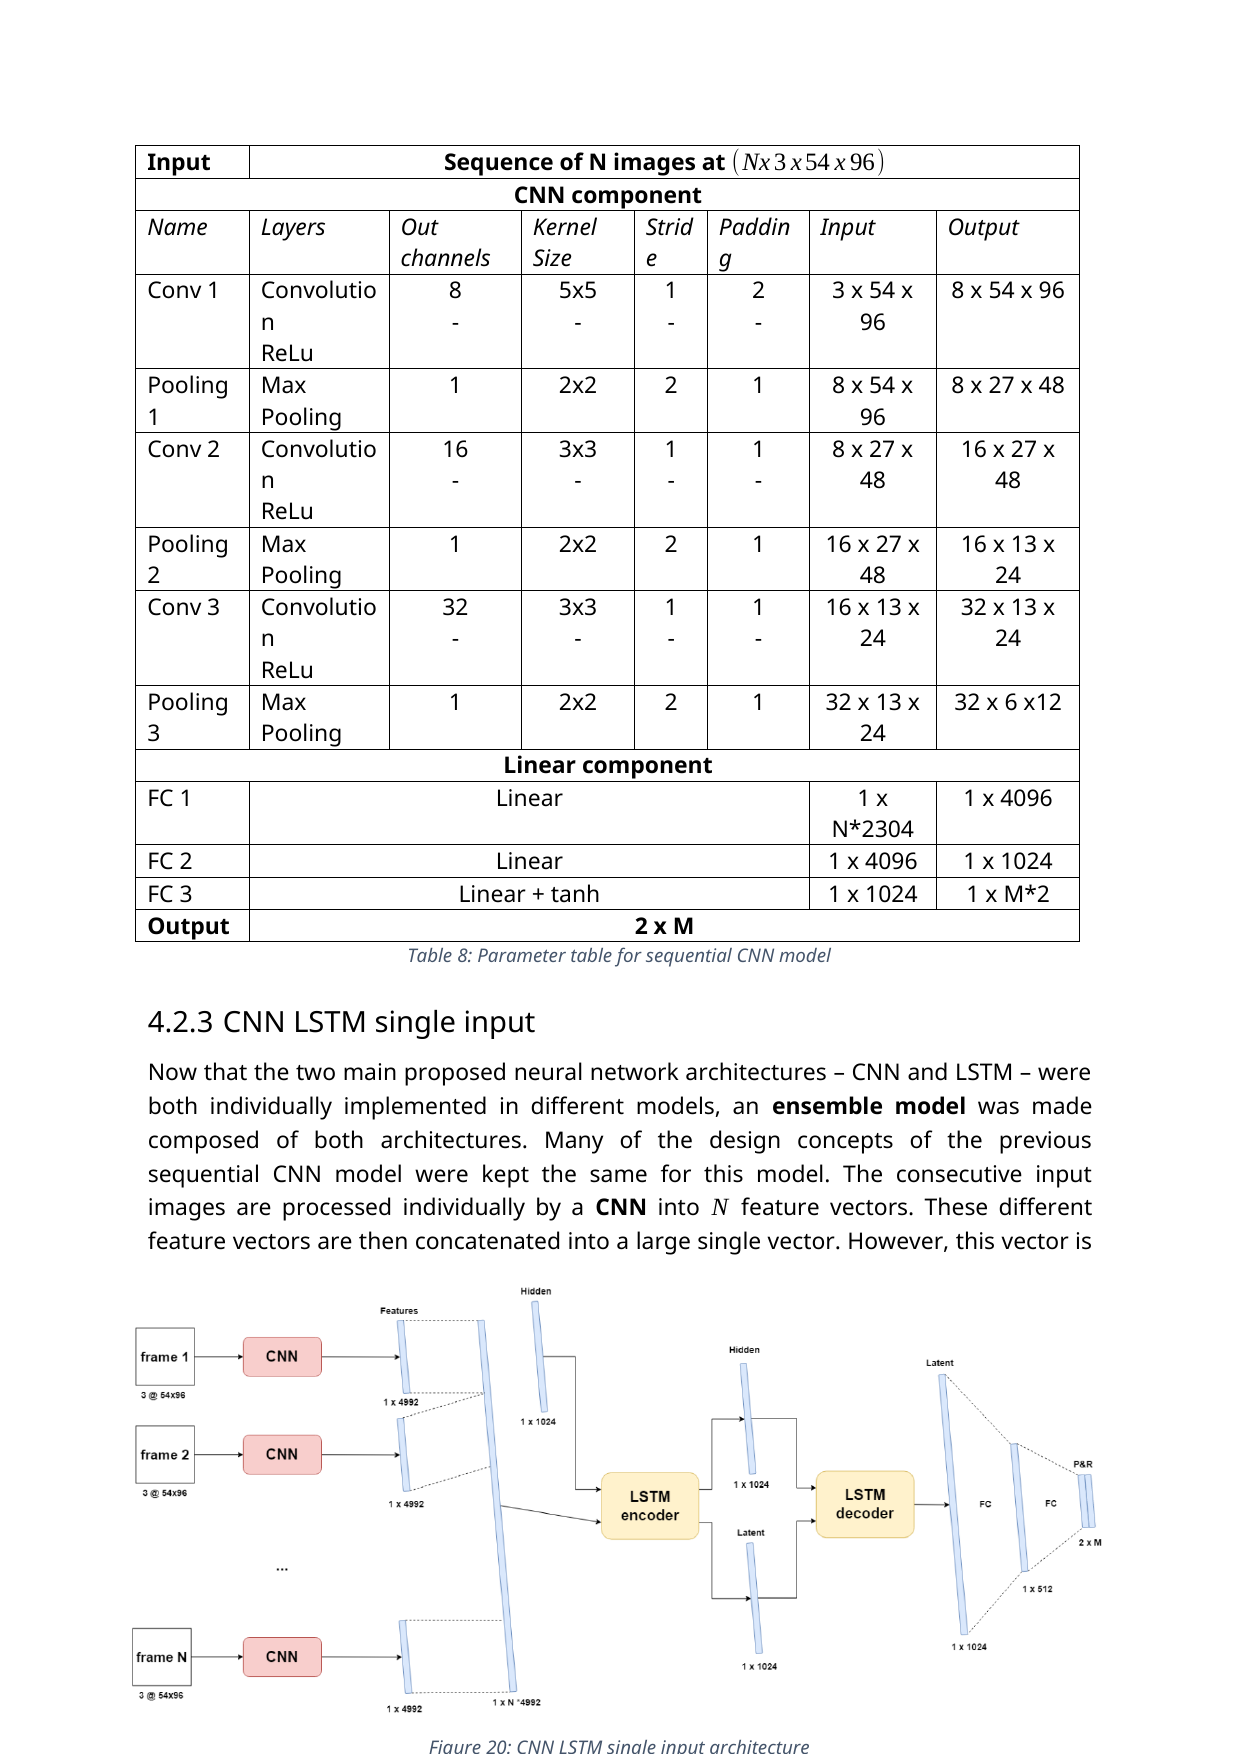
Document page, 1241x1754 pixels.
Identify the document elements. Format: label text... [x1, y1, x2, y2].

table_cell CNN component [136, 179, 1079, 210]
table_cell Pooling 1 [136, 369, 249, 432]
table_cell 1 [390, 369, 521, 432]
table_cell FC 3 [136, 878, 249, 909]
table_cell Name [136, 211, 249, 273]
table_cell 2 [635, 369, 707, 432]
table_cell Layers [250, 211, 389, 273]
table_cell 1 - [635, 275, 707, 368]
table_cell Max Pooling [250, 528, 389, 590]
table_cell 1 x 1024 [810, 878, 936, 909]
table_cell FC 2 [136, 845, 249, 877]
table_cell 1 [708, 369, 809, 432]
table_cell 2 [635, 528, 707, 590]
table_cell 16 x 27 x 48 [810, 528, 936, 590]
table_cell 8 x 27 x 48 [937, 369, 1079, 432]
table_cell 32 x 13 x 24 [810, 686, 936, 748]
table_cell Conv 3 [136, 591, 249, 685]
table_cell Input [810, 211, 936, 273]
table_cell 3x3 - [522, 433, 634, 527]
table_cell Kernel Size [522, 211, 634, 273]
table_cell 1 x M*2 [937, 878, 1079, 909]
table_cell Conv 2 [136, 433, 249, 527]
table_cell 8 x 54 x 96 [810, 369, 936, 432]
table_cell Padding [708, 211, 809, 273]
table_cell Linear [250, 845, 809, 877]
table_cell 1 - [708, 591, 809, 685]
table_cell Conv 1 [136, 275, 249, 368]
table_cell Convolution ReLu [250, 433, 389, 527]
table_cell 1 [708, 686, 809, 748]
table_cell 3 x 54 x 96 [810, 275, 936, 368]
table_cell Linear component [136, 750, 1079, 781]
table_cell Pooling 3 [136, 686, 249, 748]
table_cell 32 - [390, 591, 521, 685]
table_cell Out channels [390, 211, 521, 273]
table_cell Pooling 2 [136, 528, 249, 590]
table_cell Convolution ReLu [250, 591, 389, 685]
table_cell Output [136, 910, 249, 941]
table_cell 8 x 54 x 96 [937, 275, 1079, 368]
table_cell 2 x M [250, 910, 1079, 941]
table_cell Linear [250, 782, 809, 844]
table_cell 8 - [390, 275, 521, 368]
table_cell 2 [635, 686, 707, 748]
table_cell 1 x N*2304 [810, 782, 936, 844]
table_cell 1 x 1024 [937, 845, 1079, 877]
table_cell Max Pooling [250, 369, 389, 432]
table_cell 32 x 6 x12 [937, 686, 1079, 748]
table_cell 1 - [635, 433, 707, 527]
table_cell Max Pooling [250, 686, 389, 748]
subtitle CNN LSTM single input [148, 1001, 1093, 1041]
table_cell 2x2 [522, 686, 634, 748]
table_cell 2x2 [522, 528, 634, 590]
table_cell FC 1 [136, 782, 249, 844]
table_header Sequence of N images at [250, 146, 1079, 178]
table_cell 1 - [708, 433, 809, 527]
table_cell 1 [390, 528, 521, 590]
table_cell 1 [390, 686, 521, 748]
table_cell 16 x 13 x 24 [937, 528, 1079, 590]
table_cell 1 [708, 528, 809, 590]
text Table 8: Parameter table for sequential CNN model [148, 148, 1093, 968]
table_cell 16 x 27 x 48 [937, 433, 1079, 527]
table_cell Linear + tanh [250, 878, 809, 909]
table_cell 3x3 - [522, 591, 634, 685]
table_cell 1 x 4096 [810, 845, 936, 877]
table_cell Stride [635, 211, 707, 273]
table_cell 5x5 - [522, 275, 634, 368]
table_cell 16 - [390, 433, 521, 527]
picture [130, 1281, 1110, 1719]
table_cell 2x2 [522, 369, 634, 432]
table_cell 1 x 4096 [937, 782, 1079, 844]
table_cell 16 x 13 x 24 [810, 591, 936, 685]
table_header Input [136, 146, 249, 178]
table_cell 32 x 13 x 24 [937, 591, 1079, 685]
table_cell 1 - [635, 591, 707, 685]
table_cell Output [937, 211, 1079, 273]
table_cell Convolution ReLu [250, 275, 389, 368]
table_cell 2 - [708, 275, 809, 368]
table_cell 8 x 27 x 48 [810, 433, 936, 527]
